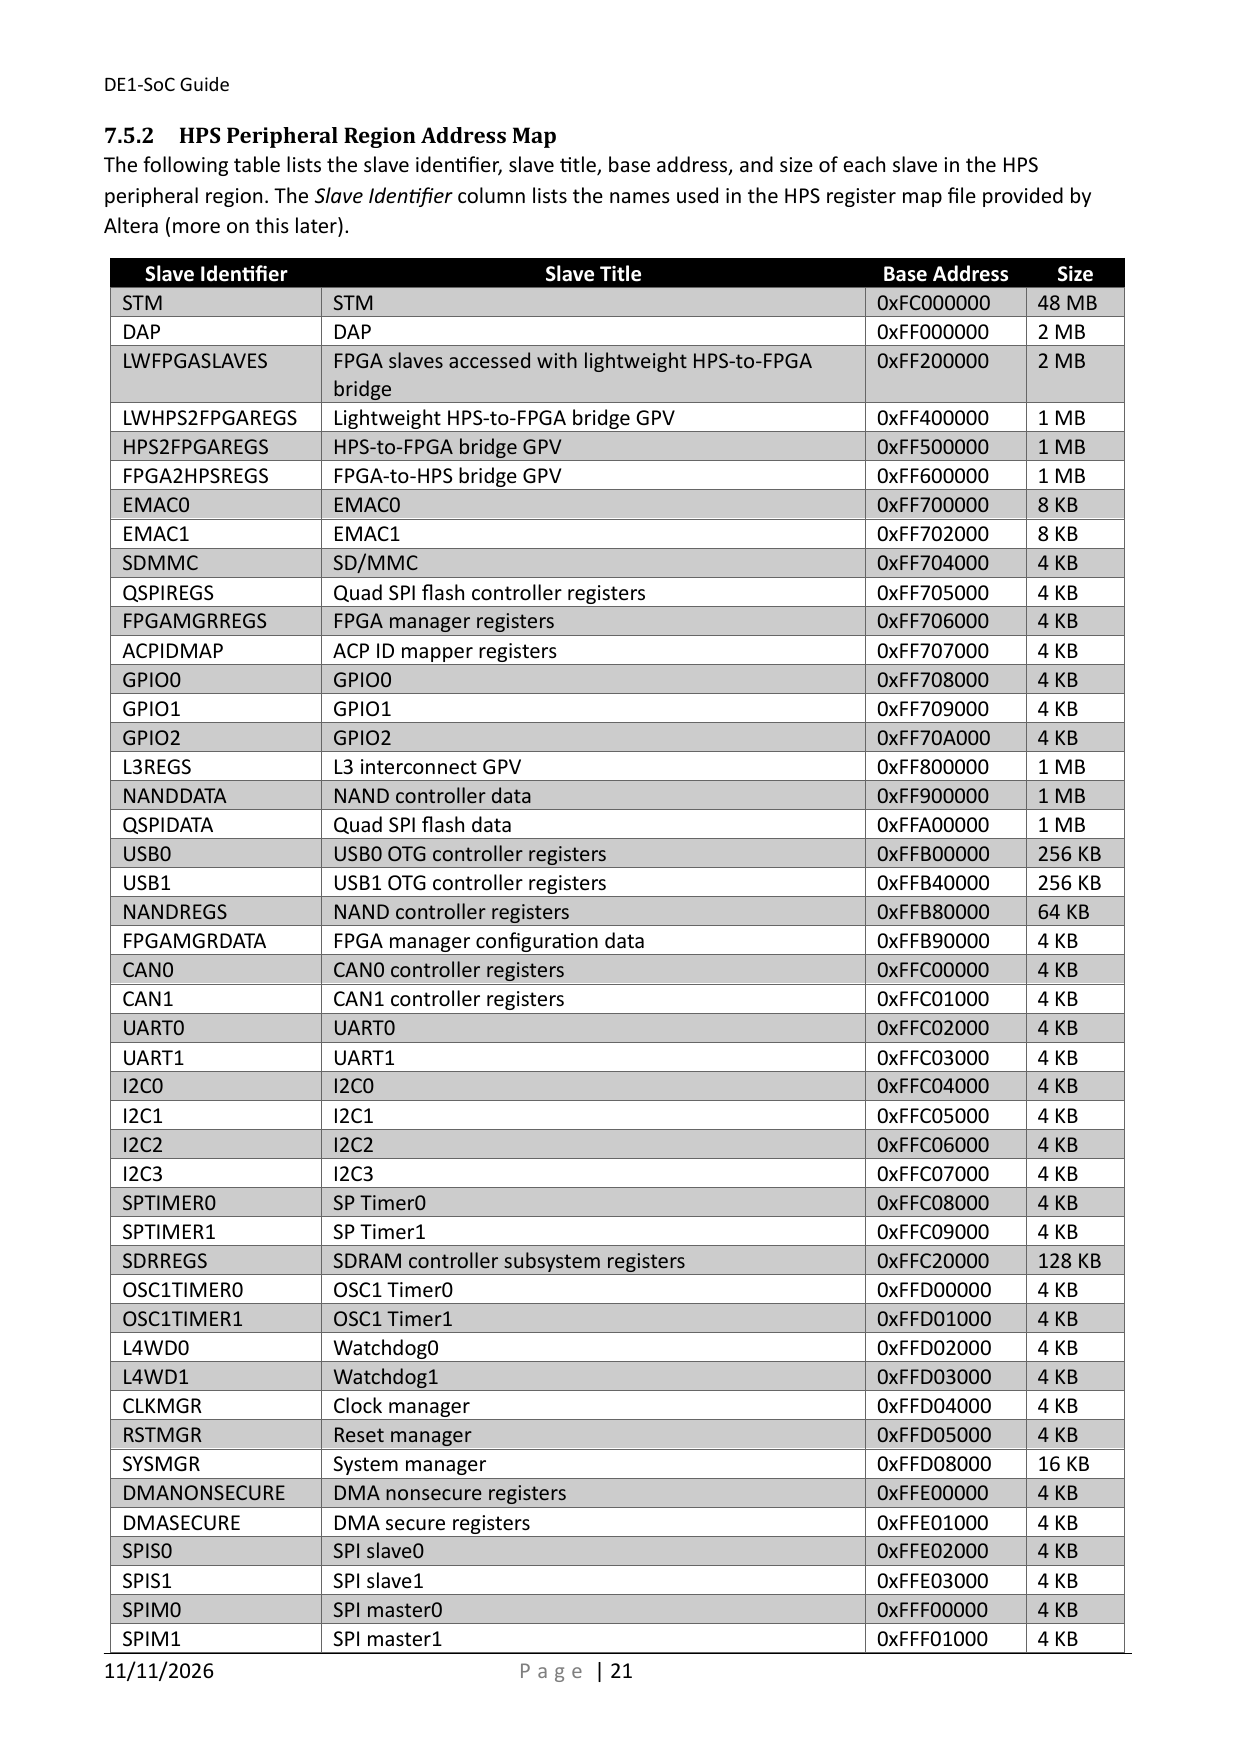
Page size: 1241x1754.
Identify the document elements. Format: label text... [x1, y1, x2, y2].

table_cell 0xFFC08000 [866, 1188, 1026, 1216]
table_cell 1 MB [1027, 781, 1124, 809]
table_cell 4 KB [1027, 636, 1124, 664]
table_cell L4WD0 [111, 1333, 321, 1361]
table_cell GPIO0 [111, 665, 321, 693]
table_cell 4 KB [1027, 1537, 1124, 1565]
table_cell GPIO0 [322, 665, 865, 693]
table_cell DAP [322, 317, 865, 345]
table_cell SDRAM controller subsystem registers [322, 1246, 865, 1274]
table_cell FPGA2HPSREGS [111, 461, 321, 489]
table_cell I2C3 [322, 1159, 865, 1187]
table_cell USB0 [111, 839, 321, 867]
table_cell 8 KB [1027, 490, 1124, 518]
table_cell 0xFF70A000 [866, 723, 1026, 751]
text The following table lists the slave identifier, slave title, base address, and size of each slave in the HPS peripheral region. The Slave Identifier column lists the names used in the HPS register map file provided by Altera (more on this later). [103, 151, 1132, 239]
table_header Base Address [866, 259, 1026, 287]
table_cell 0xFFB90000 [866, 926, 1026, 954]
table_cell 2 MB [1027, 317, 1124, 345]
table_cell OSC1TIMER1 [111, 1304, 321, 1332]
table_cell 0xFFD00000 [866, 1275, 1026, 1303]
table_cell SDRREGS [111, 1246, 321, 1274]
table_cell QSPIREGS [111, 578, 321, 606]
table_cell USB1 OTG controller registers [322, 868, 865, 896]
table_cell L3 interconnect GPV [322, 752, 865, 780]
table_cell 0xFF708000 [866, 665, 1026, 693]
table_cell 256 KB [1027, 868, 1124, 896]
table_cell FPGAMGRREGS [111, 607, 321, 635]
table_cell 0xFFB40000 [866, 868, 1026, 896]
table_cell 64 KB [1027, 897, 1124, 925]
table_cell 4 KB [1027, 1624, 1124, 1652]
table_cell 0xFF000000 [866, 317, 1026, 345]
table_cell SP Timer0 [322, 1188, 865, 1216]
table_cell 4 KB [1027, 1217, 1124, 1245]
table_cell 0xFF706000 [866, 607, 1026, 635]
table_cell 0xFFC04000 [866, 1072, 1026, 1100]
table_cell 0xFFA00000 [866, 810, 1026, 838]
table_cell 0xFFF00000 [866, 1595, 1026, 1623]
table_cell 0xFFC03000 [866, 1043, 1026, 1071]
table_cell CAN0 [111, 955, 321, 983]
table_cell USB1 [111, 868, 321, 896]
table_cell L3REGS [111, 752, 321, 780]
table_cell Reset manager [322, 1420, 865, 1448]
table_cell UART0 [322, 1014, 865, 1042]
table_cell I2C1 [111, 1101, 321, 1129]
table_cell UART1 [322, 1043, 865, 1071]
table_cell 0xFFC09000 [866, 1217, 1026, 1245]
table_cell 4 KB [1027, 1130, 1124, 1158]
table_cell 0xFFB00000 [866, 839, 1026, 867]
table_cell 0xFFC00000 [866, 955, 1026, 983]
table_cell I2C0 [111, 1072, 321, 1100]
table_cell NANDREGS [111, 897, 321, 925]
table_cell 4 KB [1027, 1508, 1124, 1536]
table_cell 0xFFD01000 [866, 1304, 1026, 1332]
table_cell ACPIDMAP [111, 636, 321, 664]
table_cell CAN0 controller registers [322, 955, 865, 983]
table_cell LWHPS2FPGAREGS [111, 403, 321, 431]
table_cell SPI master1 [322, 1624, 865, 1652]
table_cell OSC1 Timer0 [322, 1275, 865, 1303]
table_cell FPGA manager configuration data [322, 926, 865, 954]
table_cell 1 MB [1027, 403, 1124, 431]
table_cell 0xFFC01000 [866, 985, 1026, 1012]
table_cell SPIM1 [111, 1624, 321, 1652]
table_cell 4 KB [1027, 1391, 1124, 1419]
table_cell SPI master0 [322, 1595, 865, 1623]
table_cell 4 KB [1027, 549, 1124, 577]
table_cell I2C1 [322, 1101, 865, 1129]
table_cell 0xFF702000 [866, 520, 1026, 547]
table_cell 4 KB [1027, 723, 1124, 751]
table_cell 16 KB [1027, 1450, 1124, 1477]
table_cell EMAC1 [322, 520, 865, 547]
table_cell GPIO2 [111, 723, 321, 751]
table_cell 0xFF705000 [866, 578, 1026, 606]
table_cell 4 KB [1027, 578, 1124, 606]
table_cell 4 KB [1027, 1479, 1124, 1507]
table_cell 0xFFE03000 [866, 1566, 1026, 1594]
table_cell SPTIMER1 [111, 1217, 321, 1245]
table_cell 2 MB [1027, 346, 1124, 402]
table_cell 48 MB [1027, 288, 1124, 316]
table_cell 0xFFF01000 [866, 1624, 1026, 1652]
table_cell HPS2FPGAREGS [111, 432, 321, 460]
table_cell 4 KB [1027, 1304, 1124, 1332]
table_cell FPGA-to-HPS bridge GPV [322, 461, 865, 489]
table_cell 0xFFE00000 [866, 1479, 1026, 1507]
table_cell DAP [111, 317, 321, 345]
table_cell SPIS0 [111, 1537, 321, 1565]
table_cell 4 KB [1027, 985, 1124, 1012]
table_cell 0xFF200000 [866, 346, 1026, 402]
table_cell 0xFF707000 [866, 636, 1026, 664]
table_cell 0xFFD03000 [866, 1362, 1026, 1390]
table_cell L4WD1 [111, 1362, 321, 1390]
table_cell NAND controller registers [322, 897, 865, 925]
table_cell CAN1 [111, 985, 321, 1012]
table_cell FPGA manager registers [322, 607, 865, 635]
table_cell ACP ID mapper registers [322, 636, 865, 664]
table_cell 0xFF800000 [866, 752, 1026, 780]
table_header Size [1027, 259, 1124, 287]
table_cell Clock manager [322, 1391, 865, 1419]
table_cell 0xFF704000 [866, 549, 1026, 577]
table_cell 0xFF500000 [866, 432, 1026, 460]
table_cell EMAC1 [111, 520, 321, 547]
table_cell 0xFFB80000 [866, 897, 1026, 925]
table_cell 4 KB [1027, 607, 1124, 635]
table_cell USB0 OTG controller registers [322, 839, 865, 867]
table_cell GPIO2 [322, 723, 865, 751]
table_cell 128 KB [1027, 1246, 1124, 1274]
table_cell FPGAMGRDATA [111, 926, 321, 954]
table_cell SPI slave1 [322, 1566, 865, 1594]
table_cell 0xFC000000 [866, 288, 1026, 316]
table_cell SYSMGR [111, 1450, 321, 1477]
table_cell DMANONSECURE [111, 1479, 321, 1507]
table_cell 0xFF709000 [866, 694, 1026, 722]
table_cell FPGA slaves accessed with lightweight HPS-to-FPGA bridge [322, 346, 865, 402]
table_cell I2C3 [111, 1159, 321, 1187]
table_cell SDMMC [111, 549, 321, 577]
table_cell 1 MB [1027, 461, 1124, 489]
table_cell 0xFFD04000 [866, 1391, 1026, 1419]
table_cell SD/MMC [322, 549, 865, 577]
table_cell 1 MB [1027, 432, 1124, 460]
table_cell 4 KB [1027, 1362, 1124, 1390]
table_cell 4 KB [1027, 694, 1124, 722]
table_cell 0xFFE01000 [866, 1508, 1026, 1536]
table_cell 0xFFC07000 [866, 1159, 1026, 1187]
table_cell Quad SPI flash data [322, 810, 865, 838]
table_cell LWFPGASLAVES [111, 346, 321, 402]
table_cell 0xFFD08000 [866, 1450, 1026, 1477]
table_cell 4 KB [1027, 1275, 1124, 1303]
table_cell EMAC0 [111, 490, 321, 518]
table_cell UART1 [111, 1043, 321, 1071]
table_cell SPIM0 [111, 1595, 321, 1623]
table_cell NAND controller data [322, 781, 865, 809]
table_cell GPIO1 [111, 694, 321, 722]
table_cell 4 KB [1027, 1420, 1124, 1448]
table_cell I2C0 [322, 1072, 865, 1100]
table_cell EMAC0 [322, 490, 865, 518]
table_cell 4 KB [1027, 1333, 1124, 1361]
table_cell NANDDATA [111, 781, 321, 809]
table_cell CLKMGR [111, 1391, 321, 1419]
table_cell 0xFF700000 [866, 490, 1026, 518]
table_cell 0xFFE02000 [866, 1537, 1026, 1565]
table_cell 0xFFD05000 [866, 1420, 1026, 1448]
table_cell UART0 [111, 1014, 321, 1042]
table_cell SPI slave0 [322, 1537, 865, 1565]
table_cell SPTIMER0 [111, 1188, 321, 1216]
table_cell SP Timer1 [322, 1217, 865, 1245]
table_cell GPIO1 [322, 694, 865, 722]
table_cell System manager [322, 1450, 865, 1477]
table_cell Watchdog0 [322, 1333, 865, 1361]
table_cell OSC1TIMER0 [111, 1275, 321, 1303]
table_cell 4 KB [1027, 1159, 1124, 1187]
table_cell RSTMGR [111, 1420, 321, 1448]
table_cell 0xFFC20000 [866, 1246, 1026, 1274]
table_cell 4 KB [1027, 665, 1124, 693]
table_cell 1 MB [1027, 810, 1124, 838]
table_cell DMASECURE [111, 1508, 321, 1536]
table_cell 4 KB [1027, 1188, 1124, 1216]
table_cell I2C2 [322, 1130, 865, 1158]
table_cell Watchdog1 [322, 1362, 865, 1390]
table_cell 4 KB [1027, 1595, 1124, 1623]
table_cell 0xFFD02000 [866, 1333, 1026, 1361]
table_cell HPS-to-FPGA bridge GPV [322, 432, 865, 460]
table_cell 4 KB [1027, 1072, 1124, 1100]
table_cell OSC1 Timer1 [322, 1304, 865, 1332]
table_cell 0xFFC05000 [866, 1101, 1026, 1129]
table_cell STM [322, 288, 865, 316]
table_cell Quad SPI flash controller registers [322, 578, 865, 606]
table_cell 4 KB [1027, 955, 1124, 983]
table_cell 4 KB [1027, 1566, 1124, 1594]
table_cell 1 MB [1027, 752, 1124, 780]
subtitle HPS Peripheral Region Address Map [103, 122, 1132, 148]
table_cell 0xFF600000 [866, 461, 1026, 489]
table_cell 8 KB [1027, 520, 1124, 547]
table_cell 4 KB [1027, 1014, 1124, 1042]
table_cell 4 KB [1027, 1101, 1124, 1129]
table_header Slave Title [322, 259, 865, 287]
table_cell 256 KB [1027, 839, 1124, 867]
table_cell 4 KB [1027, 1043, 1124, 1071]
table_cell 0xFFC06000 [866, 1130, 1026, 1158]
table_cell SPIS1 [111, 1566, 321, 1594]
table_cell 0xFF400000 [866, 403, 1026, 431]
table_cell CAN1 controller registers [322, 985, 865, 1012]
table_header Slave Identifier [111, 259, 321, 287]
table_cell DMA secure registers [322, 1508, 865, 1536]
table_cell I2C2 [111, 1130, 321, 1158]
table_cell STM [111, 288, 321, 316]
table_cell 0xFF900000 [866, 781, 1026, 809]
table_cell DMA nonsecure registers [322, 1479, 865, 1507]
table_cell QSPIDATA [111, 810, 321, 838]
table_cell 4 KB [1027, 926, 1124, 954]
table_cell Lightweight HPS-to-FPGA bridge GPV [322, 403, 865, 431]
table_cell 0xFFC02000 [866, 1014, 1026, 1042]
